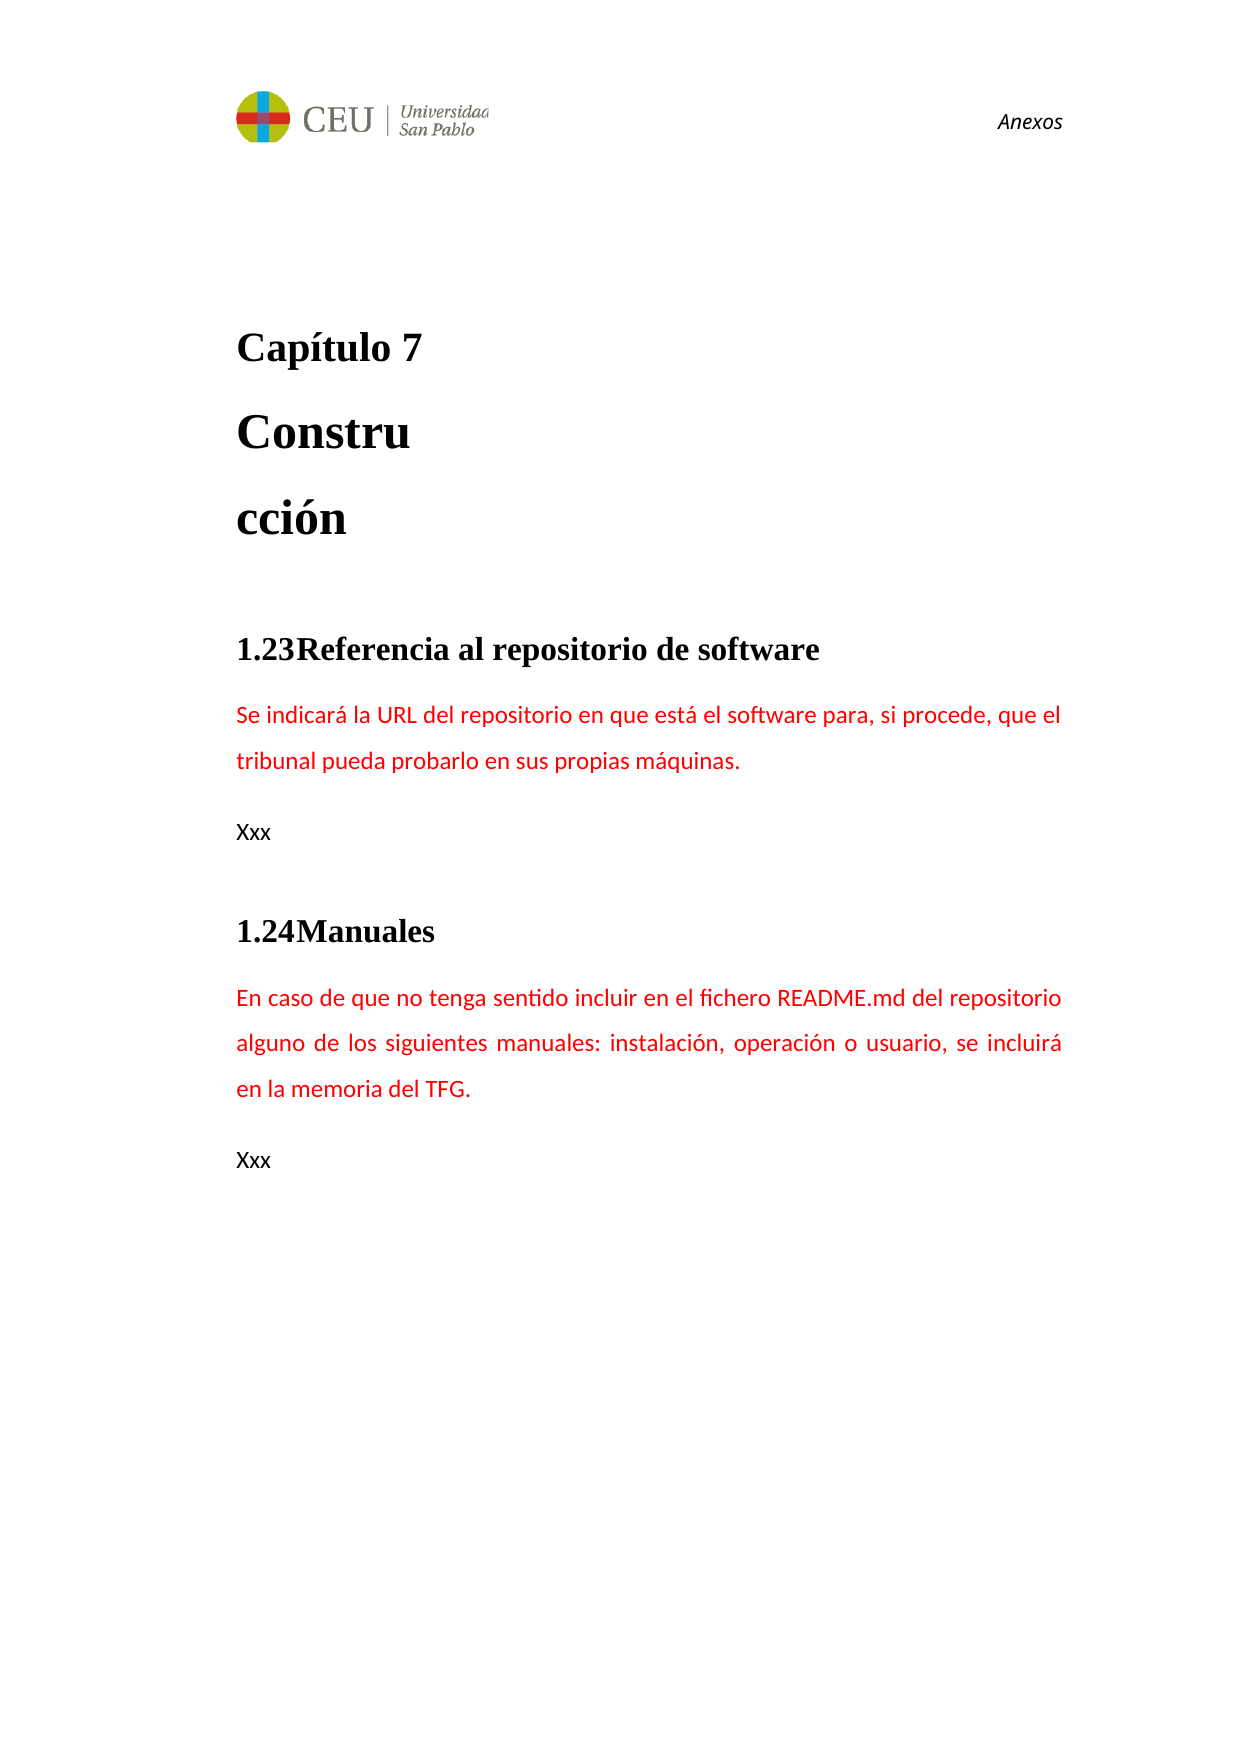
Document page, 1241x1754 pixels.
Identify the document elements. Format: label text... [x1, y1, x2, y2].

text En caso de que no tenga sentido incluir en el fichero README.md del repositorio alguno de los siguientes manuales: instalación, operación o usuario, se incluirá en la memoria del TFG. [236, 982, 1063, 1104]
text Se indicará la URL del repositorio en que está el software para, si procede, que el tribunal pueda probarlo en sus propias máquinas. [236, 699, 1063, 776]
subtitle Construcción [236, 315, 423, 545]
subtitle Referencia al repositorio de software [236, 315, 1063, 668]
text Xxx [236, 1144, 1063, 1174]
picture [235, 89, 489, 143]
text Xxx [236, 816, 1063, 846]
subtitle Manuales [236, 912, 1063, 950]
